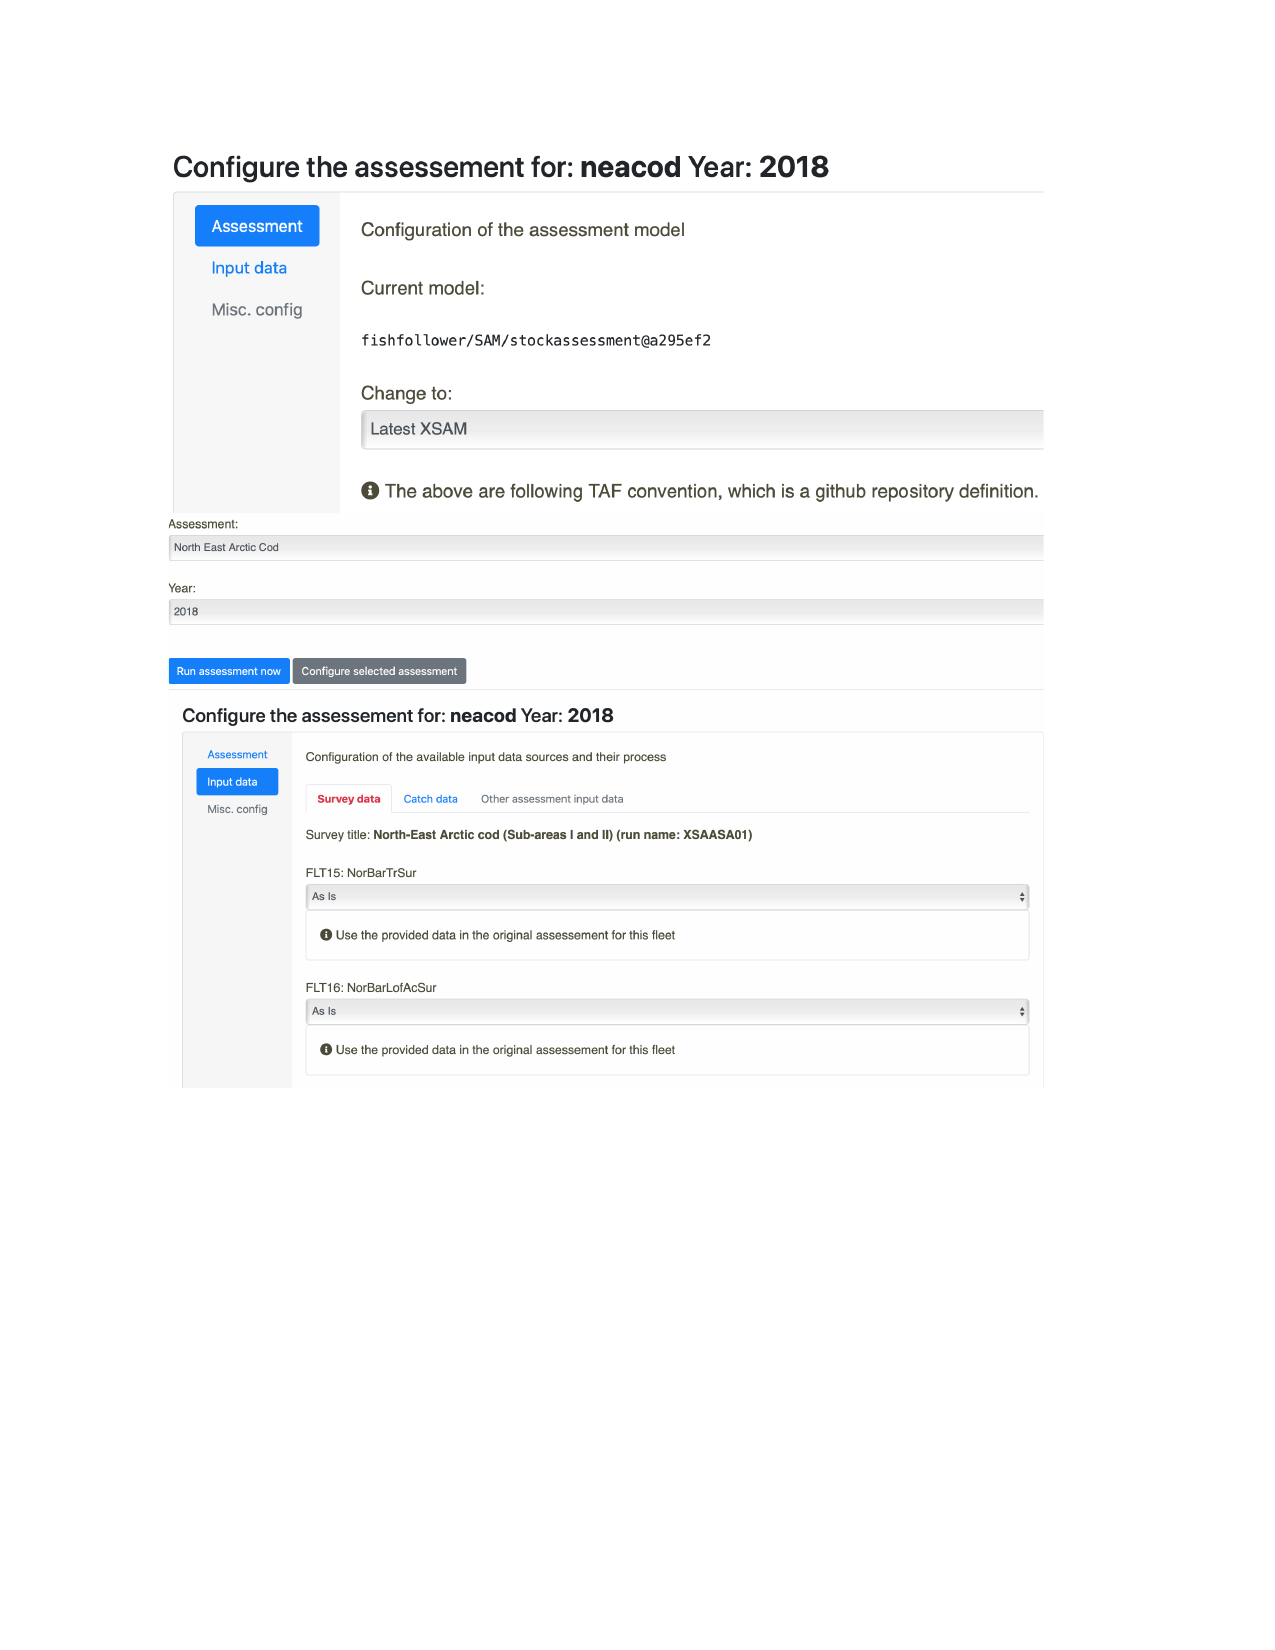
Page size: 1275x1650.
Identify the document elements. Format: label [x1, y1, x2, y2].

picture [168, 150, 1044, 1088]
